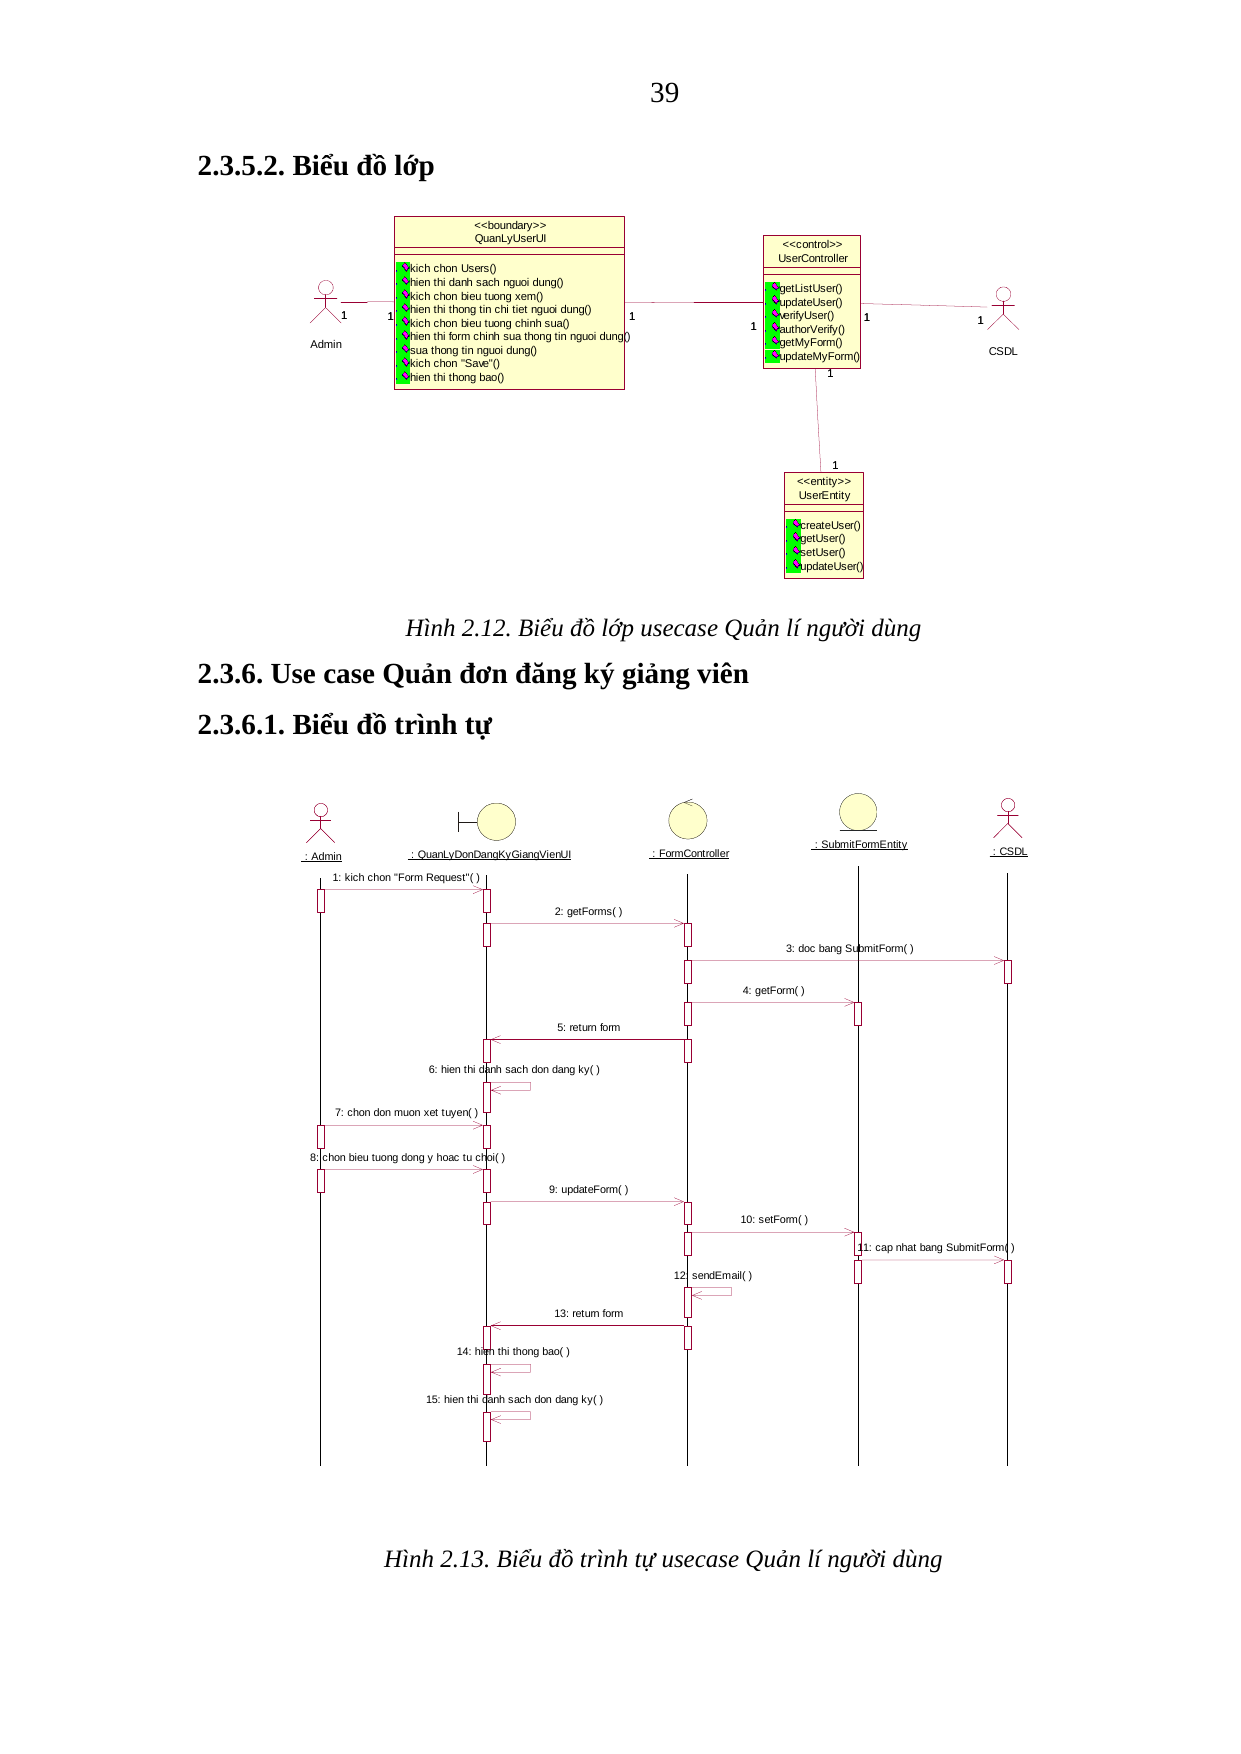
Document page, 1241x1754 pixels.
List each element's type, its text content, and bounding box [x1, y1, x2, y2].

subtitle 2.3.6.1. Biểu đồ trình tự [197, 707, 1122, 740]
subtitle 2.3.6. Use case Quản đơn đăng ký giảng viên [197, 656, 1122, 690]
text Hình 2.13. Biểu đồ trình tự usecase Quản lí người dùng [207, 1544, 1122, 1573]
subtitle 2.3.5.2. Biểu đồ lớp [197, 148, 1122, 181]
text Hình 2.12. Biểu đồ lớp usecase Quản lí người dùng [207, 613, 1122, 642]
